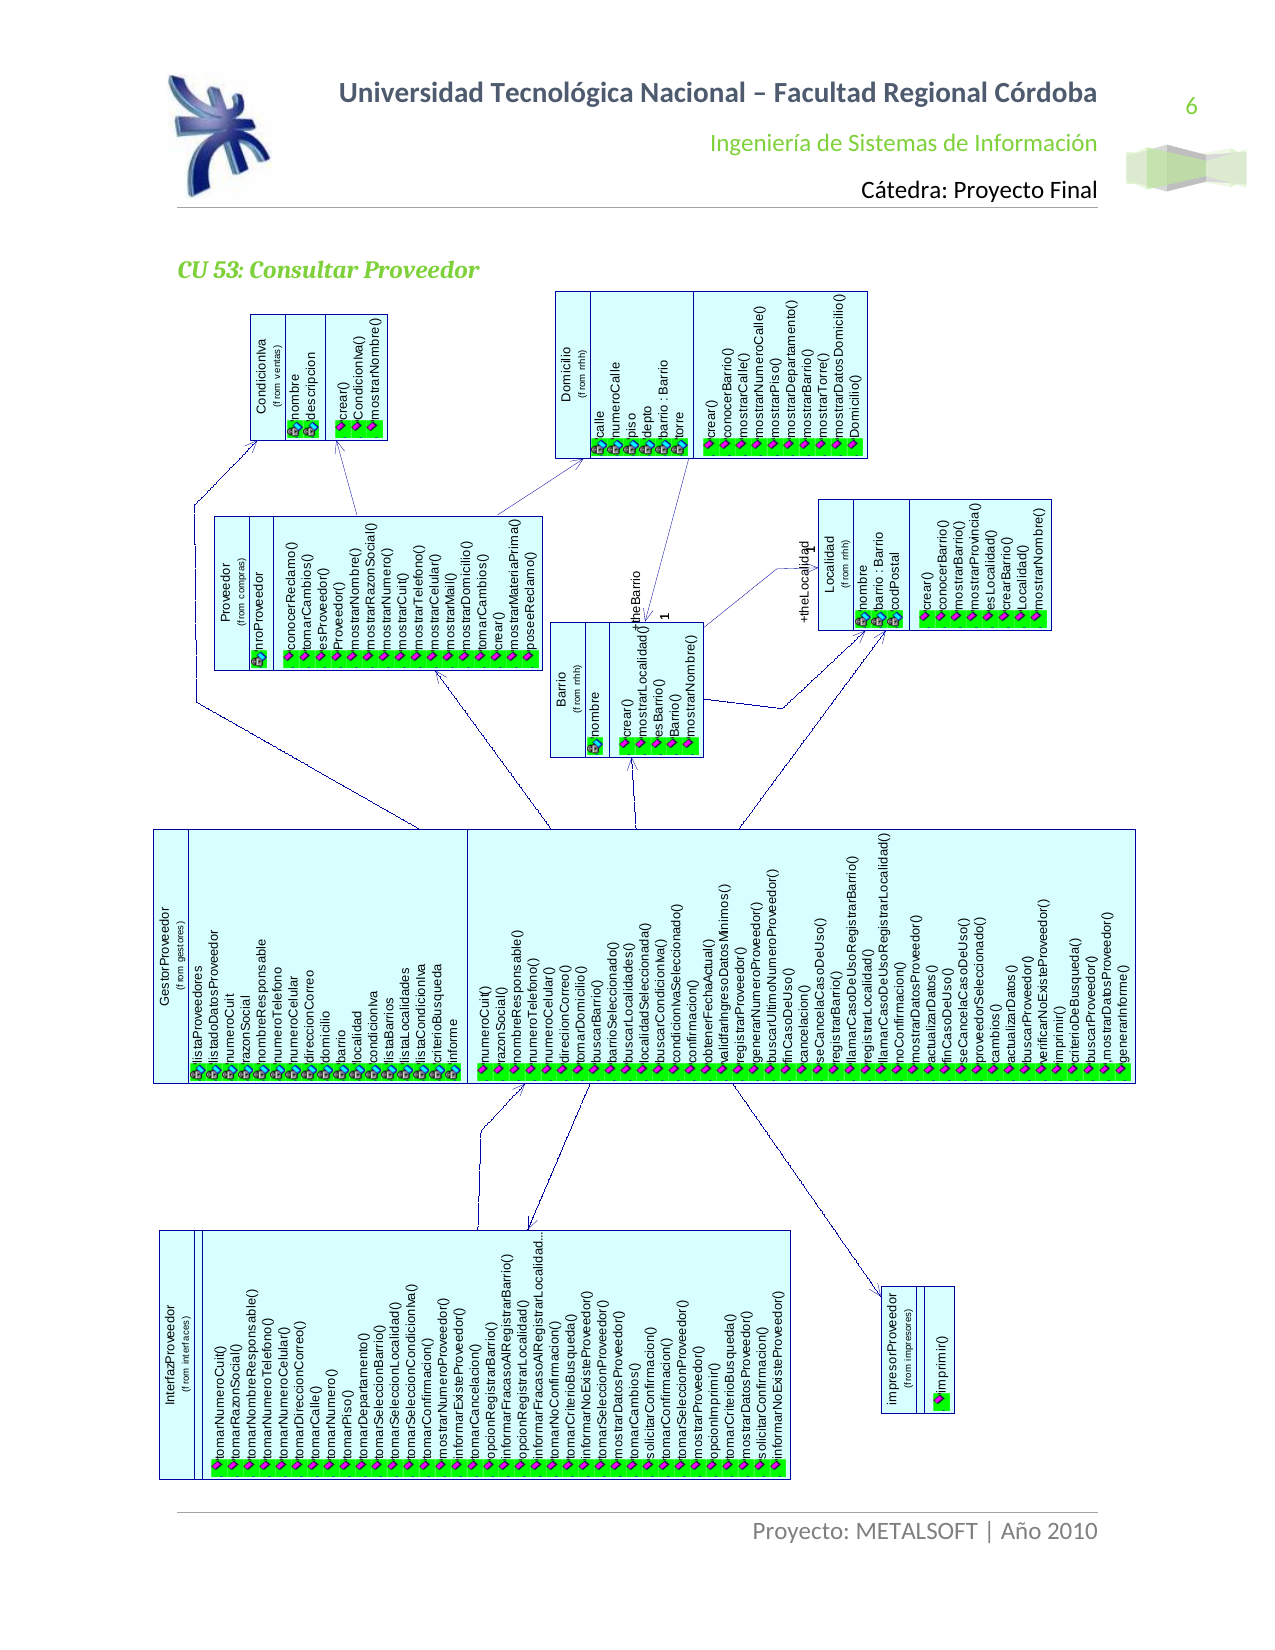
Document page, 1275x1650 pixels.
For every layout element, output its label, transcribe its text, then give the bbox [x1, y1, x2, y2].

picture [167, 74, 272, 199]
text CU 53: Consultar Proveedor [177, 256, 1098, 284]
